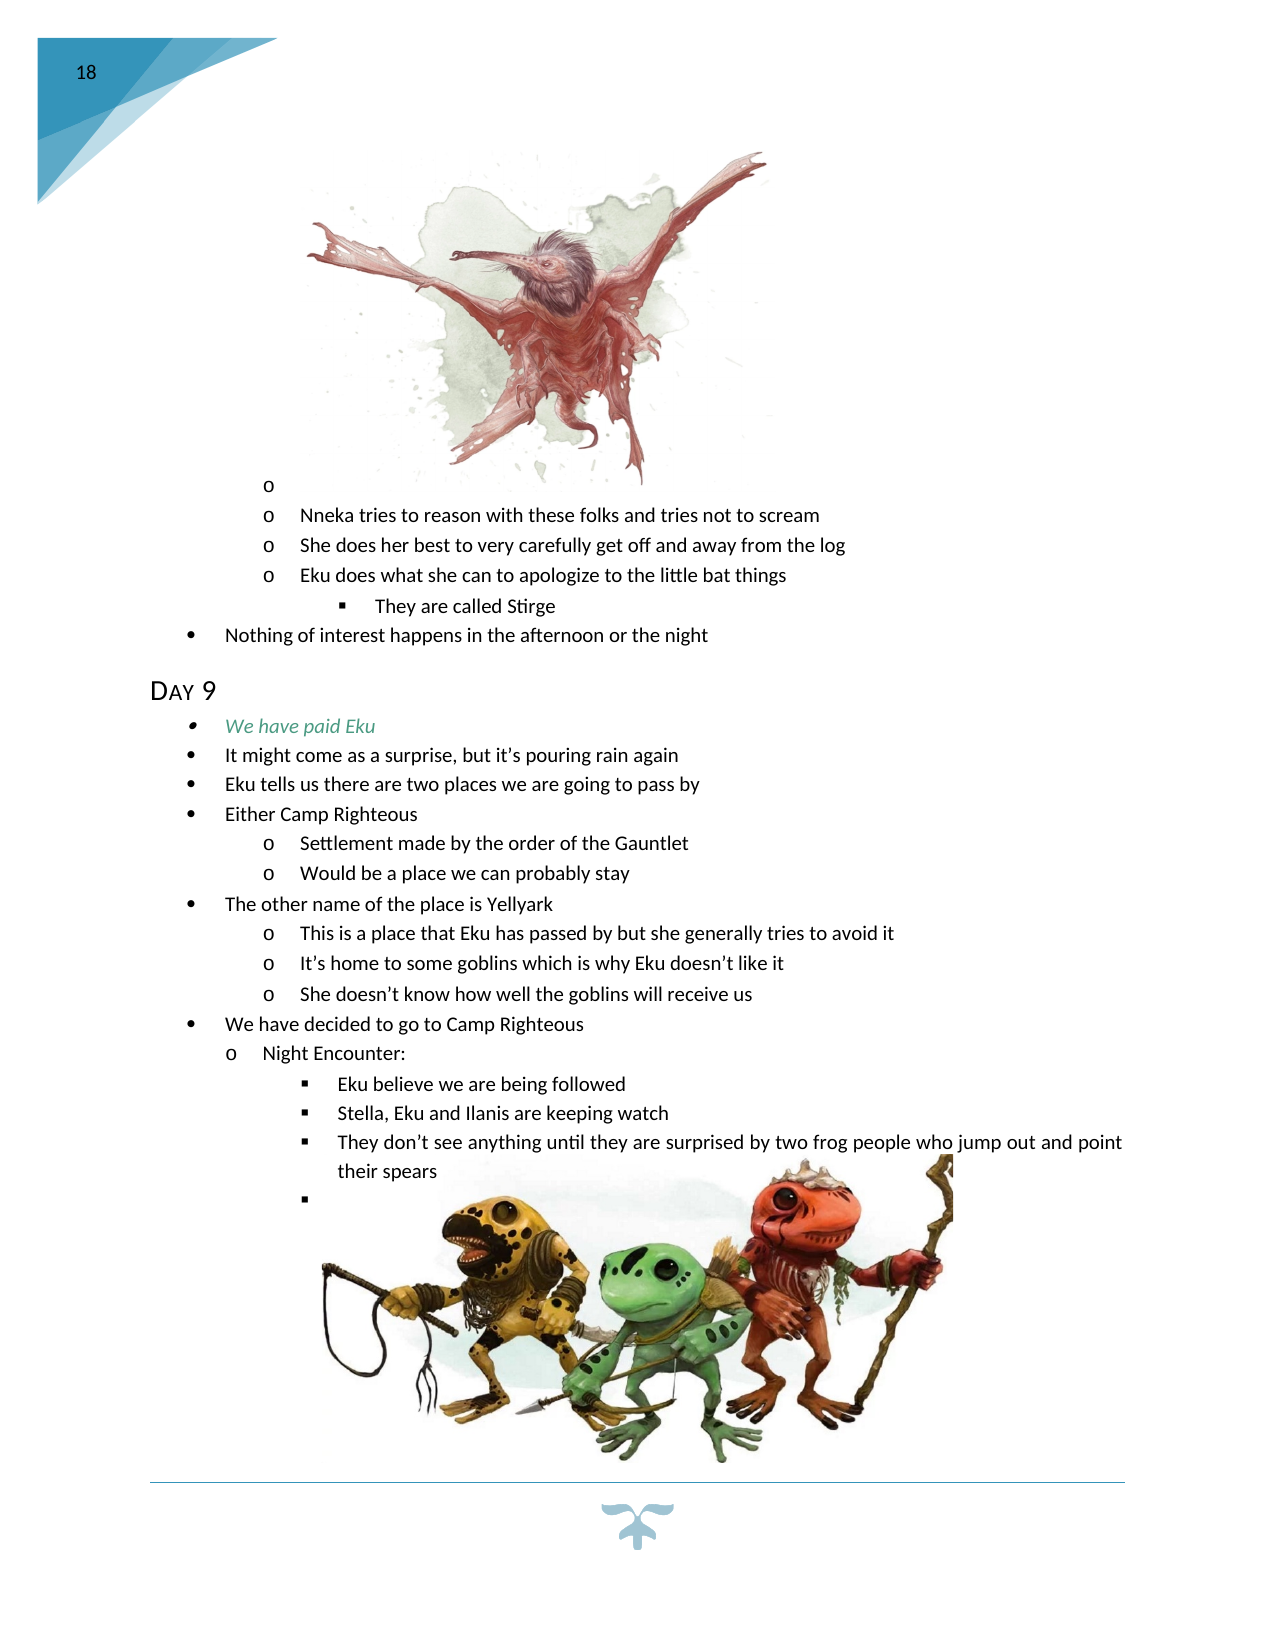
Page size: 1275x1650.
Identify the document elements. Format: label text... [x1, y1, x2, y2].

list They don’t see anything until they are surprised by two frog people who jump out and point their spears [300, 1129, 1125, 1184]
list Stella, Eku and Ilanis are keeping watch [300, 1100, 1125, 1125]
list Either Camp Righteous [187, 801, 1125, 826]
list This is a place that Eku has passed by but she generally tries to avoid it [262, 920, 1125, 946]
list Eku believe we are being followed [300, 1071, 1125, 1096]
list They are called Stirge [337, 593, 1125, 618]
picture [300, 150, 776, 492]
picture [321, 1184, 954, 1463]
list Eku does what she can to apologize to the little bat things [262, 563, 1125, 589]
list Night Encounter: [225, 1040, 1125, 1067]
list Would be a place we can probably stay [262, 860, 1125, 887]
list She does her best to very carefully get off and away from the log [262, 532, 1125, 559]
list We have decided to go to Camp Righteous [187, 1011, 1125, 1037]
list It’s home to some goblins which is why Eku doesn’t like it [262, 950, 1125, 977]
picture [37, 37, 279, 206]
subtitle Day 9 [150, 672, 1125, 708]
list Nothing of interest happens in the afternoon or the night [187, 622, 1125, 648]
list Nneka tries to reason with these folks and tries not to scream [262, 502, 1125, 528]
list Eku tells us there are two places we are going to pass by [187, 772, 1125, 797]
list Settlement made by the order of the Gauntlet [262, 830, 1125, 856]
list The other name of the place is Yellyark [187, 891, 1125, 916]
list We have paid Eku [187, 713, 1125, 739]
list It might come as a surprise, but it’s pouring rain again [187, 742, 1125, 768]
list She doesn’t know how well the goblins will receive us [262, 981, 1125, 1007]
